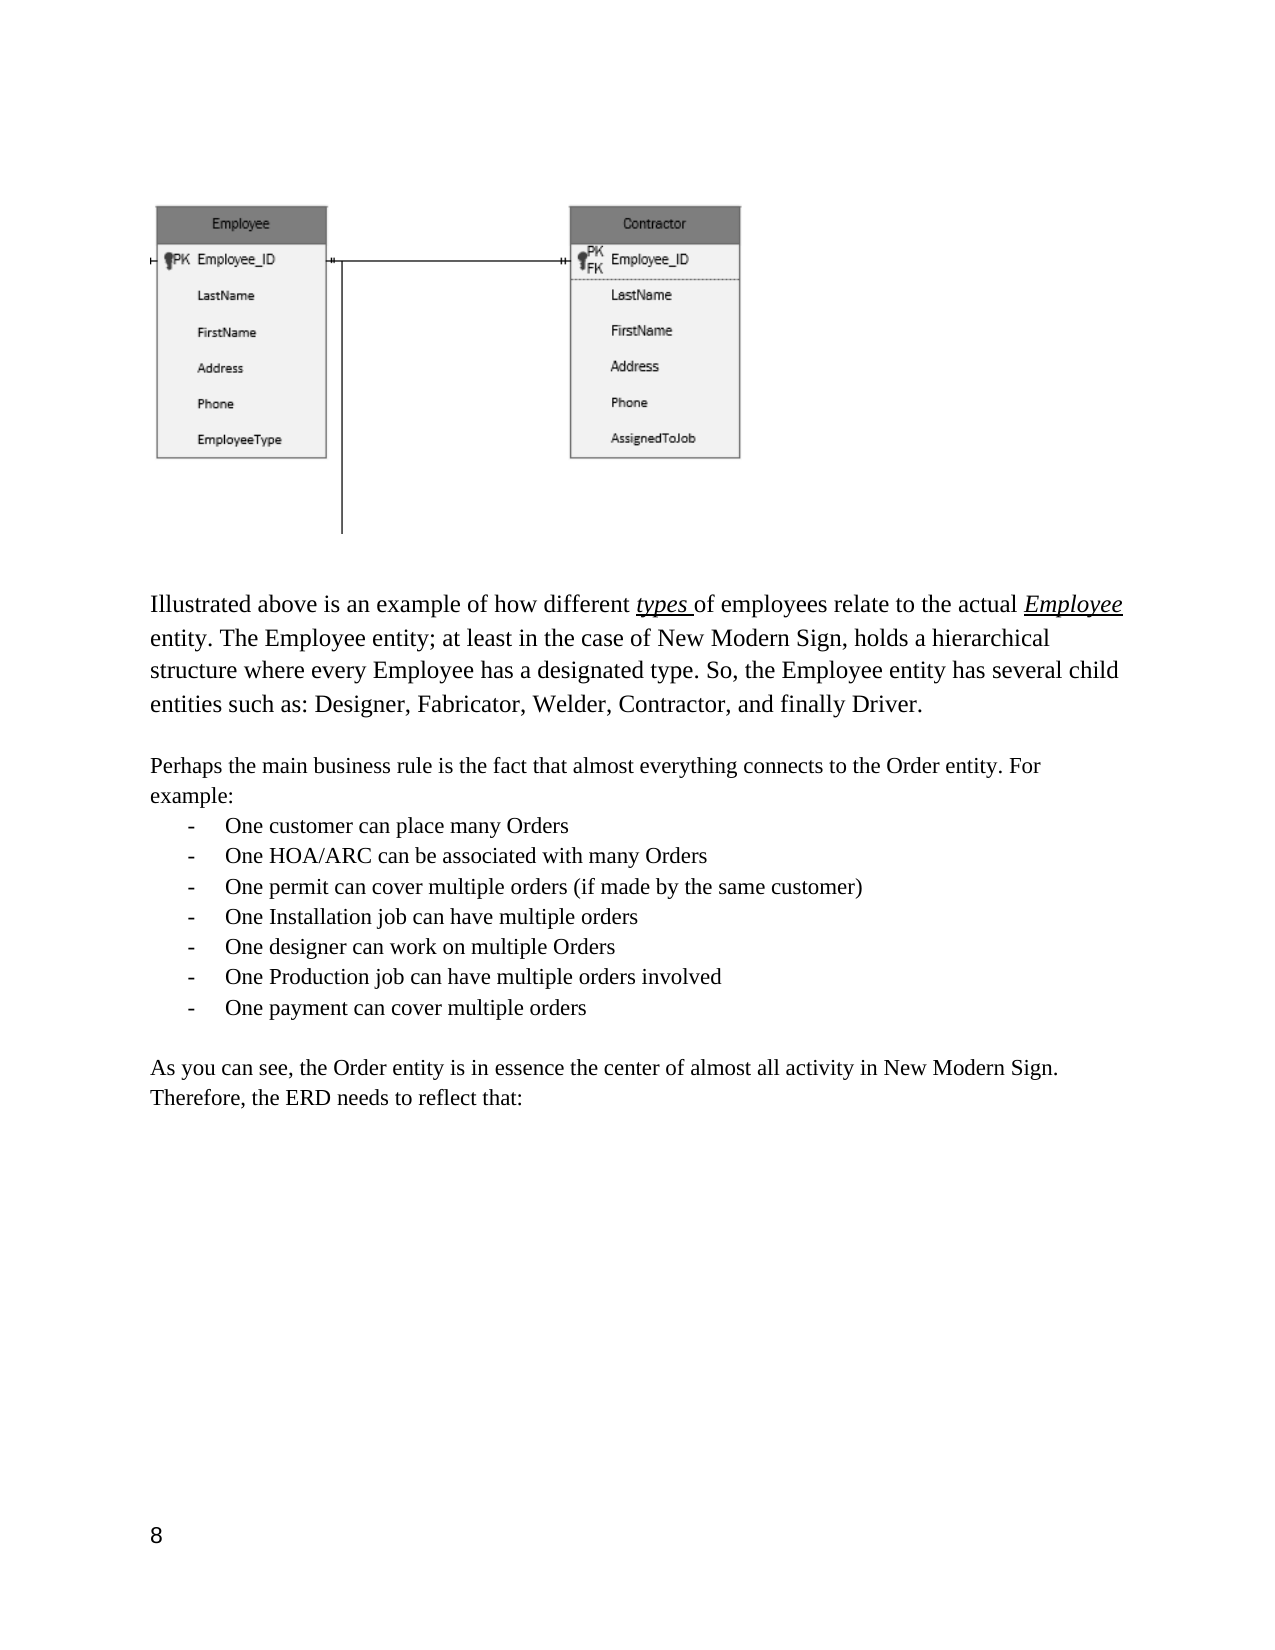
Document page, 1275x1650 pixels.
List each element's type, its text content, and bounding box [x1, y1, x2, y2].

text As you can see, the Order entity is in essence the center of almost all activity in New Modern Sign. Therefore, the ERD needs to reflect that: [150, 1054, 1125, 1111]
list One designer can work on multiple Orders [187, 933, 1125, 959]
list One Installation job can have multiple orders [187, 903, 1125, 929]
list One payment can cover multiple orders [187, 993, 1125, 1020]
list One permit can cover multiple orders (if made by the same customer) [187, 873, 1125, 899]
list One Production job can have multiple orders involved [187, 963, 1125, 990]
list One customer can place many Orders [187, 812, 1125, 839]
text Perhaps the main business rule is the fact that almost everything connects to the Order entity. For example: [150, 752, 1125, 808]
list One HOA/ARC can be associated with many Orders [187, 842, 1125, 869]
text Illustrated above is an example of how different types of employees relate to the actual Employee entity. The Employee entity; at least in the case of New Modern Sign, holds a hierarchical structure where every Employee has a designated type. So, the Employee entity has several child entities such as: Designer, Fabricator, Welder, Contractor, and finally Driver. [150, 589, 1125, 717]
picture [150, 168, 759, 534]
